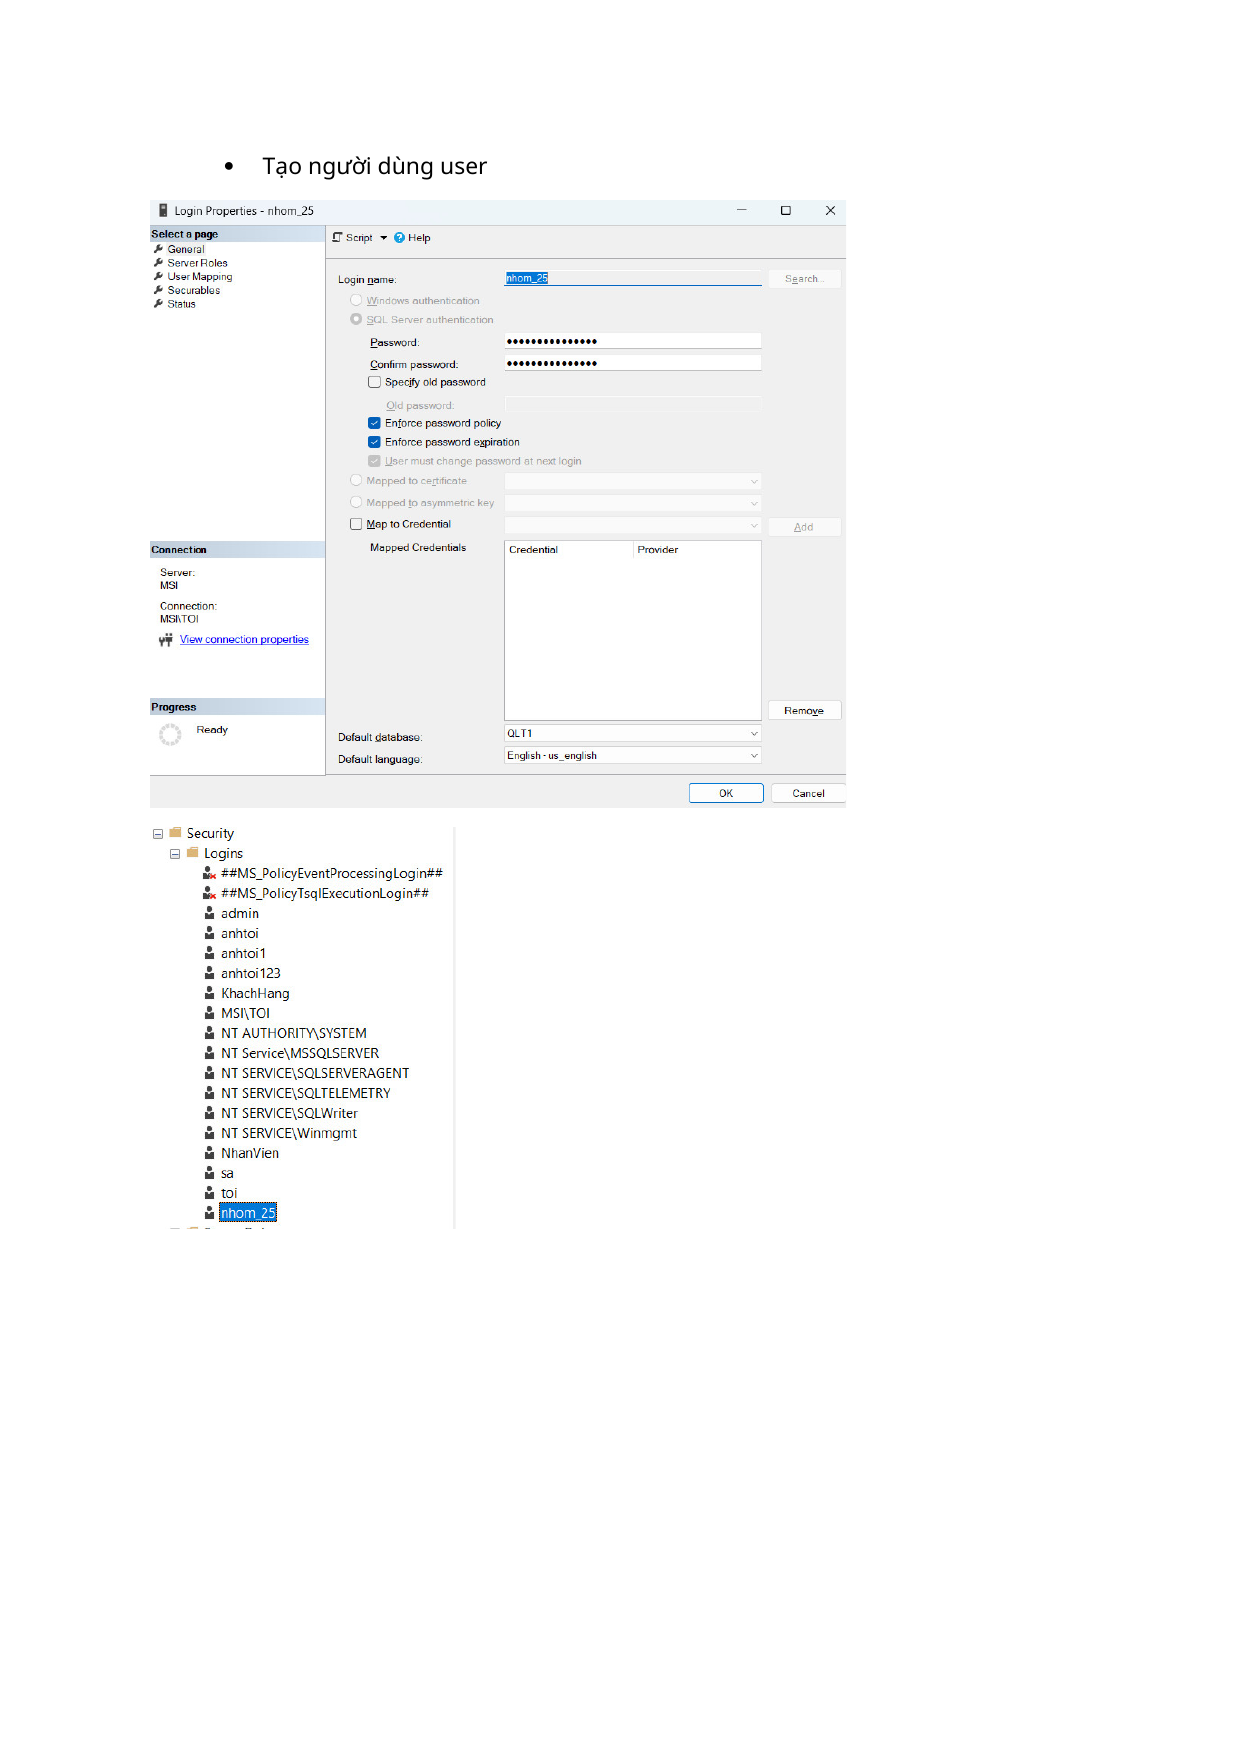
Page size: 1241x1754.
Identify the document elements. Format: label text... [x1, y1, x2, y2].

picture [150, 827, 456, 1229]
picture [150, 200, 847, 808]
list Tạo người dùng user [225, 150, 1090, 181]
